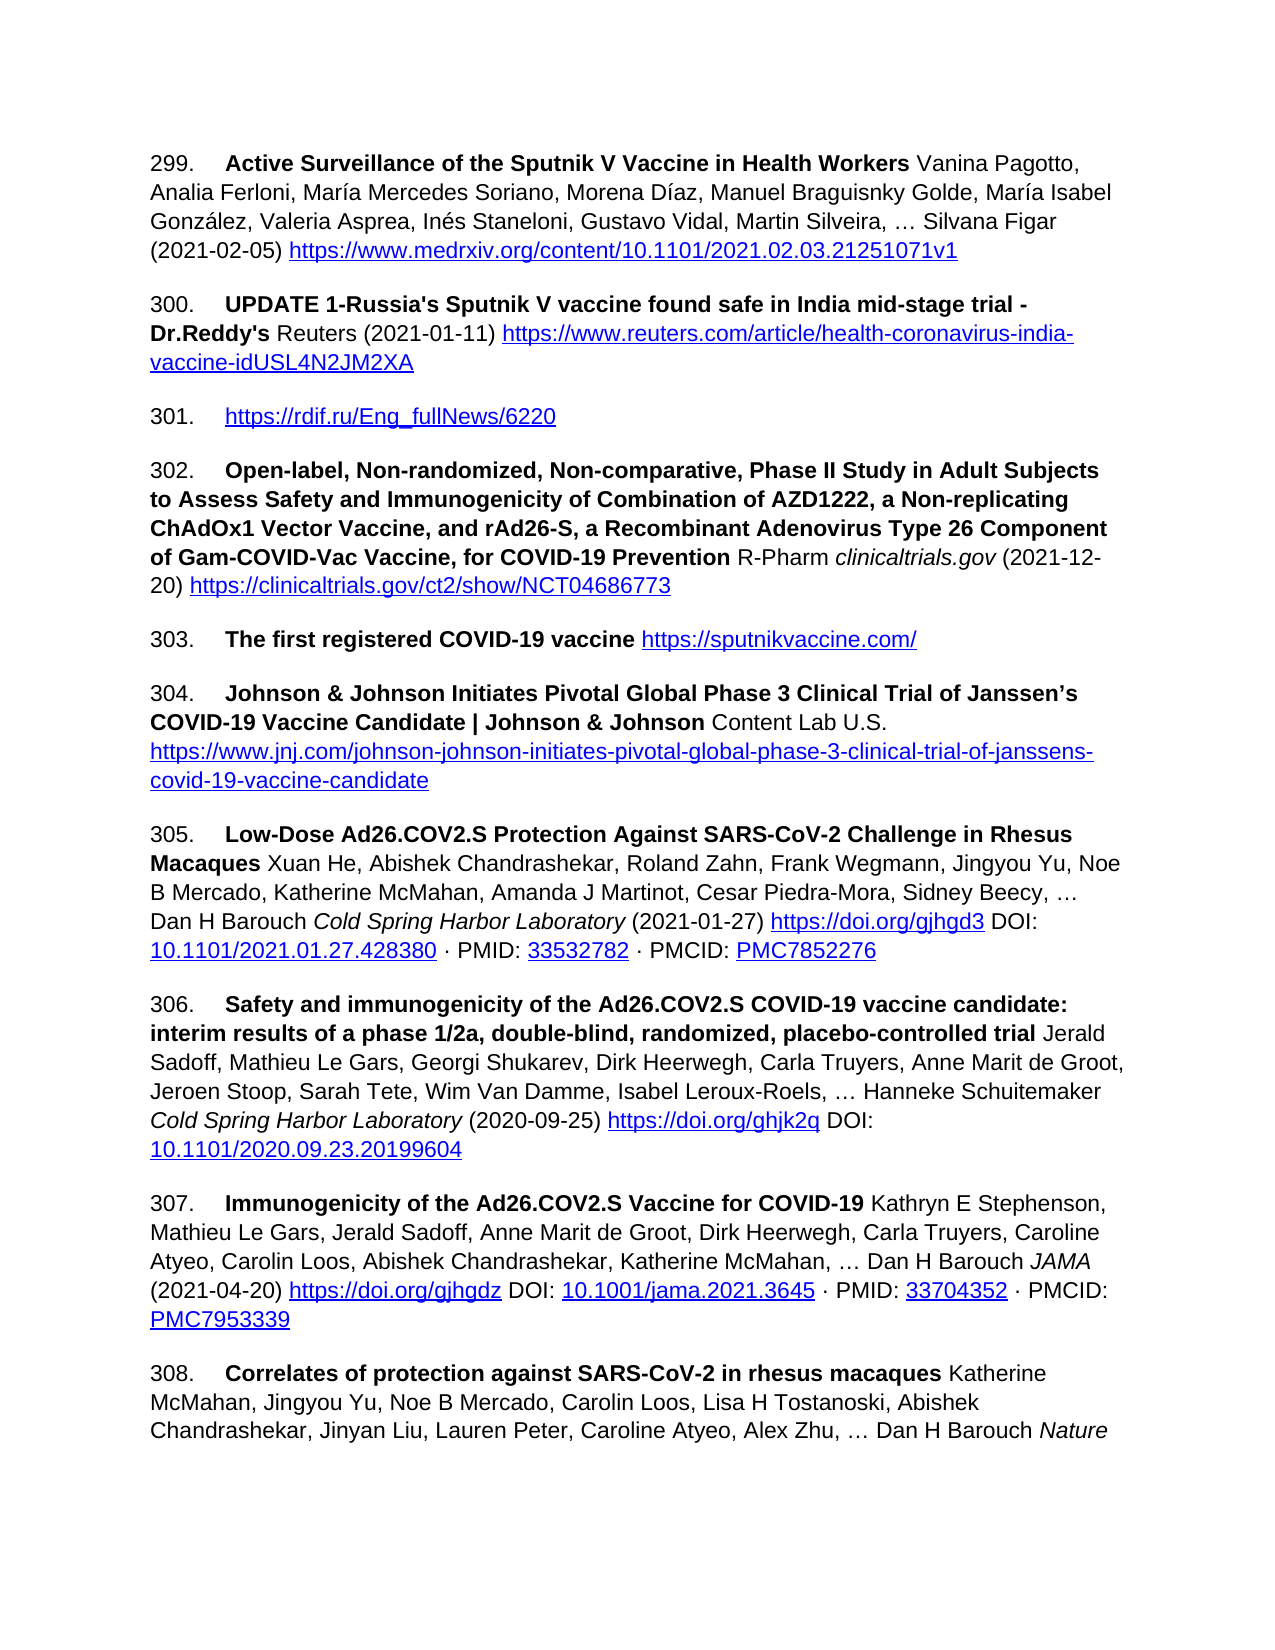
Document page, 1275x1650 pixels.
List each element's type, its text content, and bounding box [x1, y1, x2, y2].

text 300. UPDATE 1-Russia's Sputnik V vaccine found safe in India mid-stage trial -Dr.Reddy's Reuters (2021-01-11) https://www.reuters.com/article/health-coronavirus-india-vaccine-idUSL4N2JM2XA [150, 291, 1125, 375]
text 302. Open-label, Non-randomized, Non-comparative, Phase II Study in Adult Subjects to Assess Safety and Immunogenicity of Combination of AZD1222, a Non-replicating ChAdOx1 Vector Vaccine, and rAd26-S, a Recombinant Adenovirus Type 26 Component of Gam-COVID-Vac Vaccine, for COVID-19 Prevention R-Pharm clinicaltrials.gov (2021-12-20) https://clinicaltrials.gov/ct2/show/NCT04686773 [150, 457, 1125, 599]
text 307. Immunogenicity of the Ad26.COV2.S Vaccine for COVID-19 Kathryn E Stephenson, Mathieu Le Gars, Jerald Sadoff, Anne Marit de Groot, Dirk Heerwegh, Carla Truyers, Caroline Atyeo, Carolin Loos, Abishek Chandrashekar, Katherine McMahan, … Dan H Barouch JAMA (2021-04-20) https://doi.org/gjhgdz DOI: 10.1001/jama.2021.3645 · PMID: 33704352 · PMCID: PMC7953339 [150, 1190, 1125, 1332]
text 304. Johnson & Johnson Initiates Pivotal Global Phase 3 Clinical Trial of Janssen’s COVID-19 Vaccine Candidate | Johnson & Johnson Content Lab U.S. https://www.jnj.com/johnson-johnson-initiates-pivotal-global-phase-3-clinical-trial-of-janssens-covid-19-vaccine-candidate [150, 680, 1125, 794]
text 305. Low-Dose Ad26.COV2.S Protection Against SARS-CoV-2 Challenge in Rhesus Macaques Xuan He, Abishek Chandrashekar, Roland Zahn, Frank Wegmann, Jingyou Yu, Noe B Mercado, Katherine McMahan, Amanda J Martinot, Cesar Piedra-Mora, Sidney Beecy, … Dan H Barouch Cold Spring Harbor Laboratory (2021-01-27) https://doi.org/gjhgd3 DOI: 10.1101/2021.01.27.428380 · PMID: 33532782 · PMCID: PMC7852276 [150, 821, 1125, 963]
text 299. Active Surveillance of the Sputnik V Vaccine in Health Workers Vanina Pagotto, Analia Ferloni, María Mercedes Soriano, Morena Díaz, Manuel Braguisnky Golde, María Isabel González, Valeria Asprea, Inés Staneloni, Gustavo Vidal, Martin Silveira, … Silvana Figar (2021-02-05) https://www.medrxiv.org/content/10.1101/2021.02.03.21251071v1 [150, 150, 1125, 263]
text 301. https://rdif.ru/Eng_fullNews/6220 [150, 403, 1125, 429]
text 306. Safety and immunogenicity of the Ad26.COV2.S COVID-19 vaccine candidate: interim results of a phase 1/2a, double-blind, randomized, placebo-controlled trial Jerald Sadoff, Mathieu Le Gars, Georgi Shukarev, Dirk Heerwegh, Carla Truyers, Anne Marit de Groot, Jeroen Stoop, Sarah Tete, Wim Van Damme, Isabel Leroux-Roels, … Hanneke Schuitemaker Cold Spring Harbor Laboratory (2020-09-25) https://doi.org/ghjk2q DOI: 10.1101/2020.09.23.20199604 [150, 991, 1125, 1162]
text 303. The first registered COVID-19 vaccine https://sputnikvaccine.com/ [150, 626, 1125, 653]
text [150, 1359, 1125, 1444]
